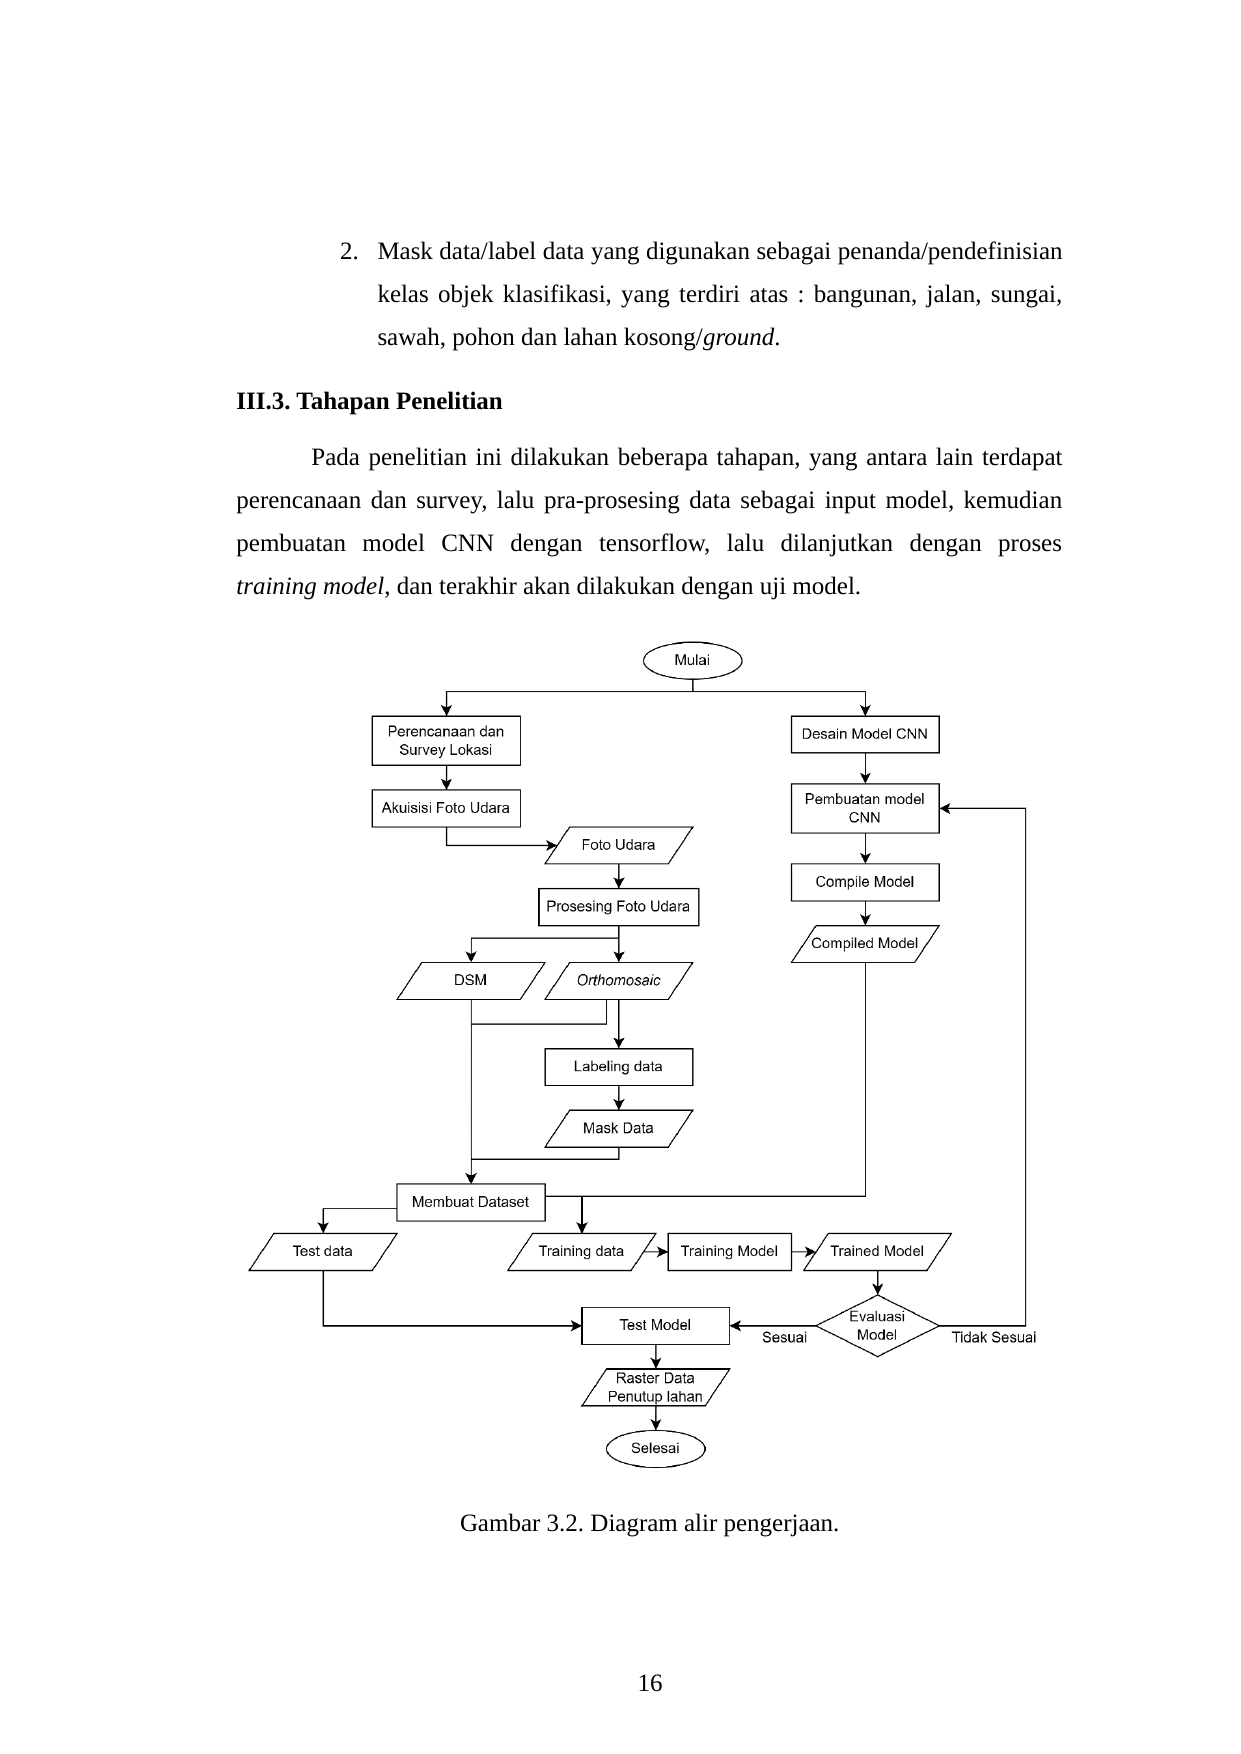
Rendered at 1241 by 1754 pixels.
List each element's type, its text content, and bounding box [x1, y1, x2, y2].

text Gambar 3.2. Diagram alir pengerjaan. [236, 1508, 1063, 1537]
text Pada penelitian ini dilakukan beberapa tahapan, yang antara lain terdapat perencanaan dan survey, lalu pra-prosesing data sebagai input model, kemudian pembuatan model CNN dengan tensorflow, lalu dilanjutkan dengan proses training model, dan terakhir akan dilakukan dengan uji model. [236, 442, 1063, 600]
list Mask data/label data yang digunakan sebagai penanda/pendefinisian kelas objek klasifikasi, yang terdiri atas : bangunan, jalan, sungai, sawah, pohon dan lahan kosong/ground. [340, 236, 1063, 351]
subtitle III.3. Tahapan Penelitian [236, 386, 1063, 415]
picture [236, 629, 1063, 1480]
